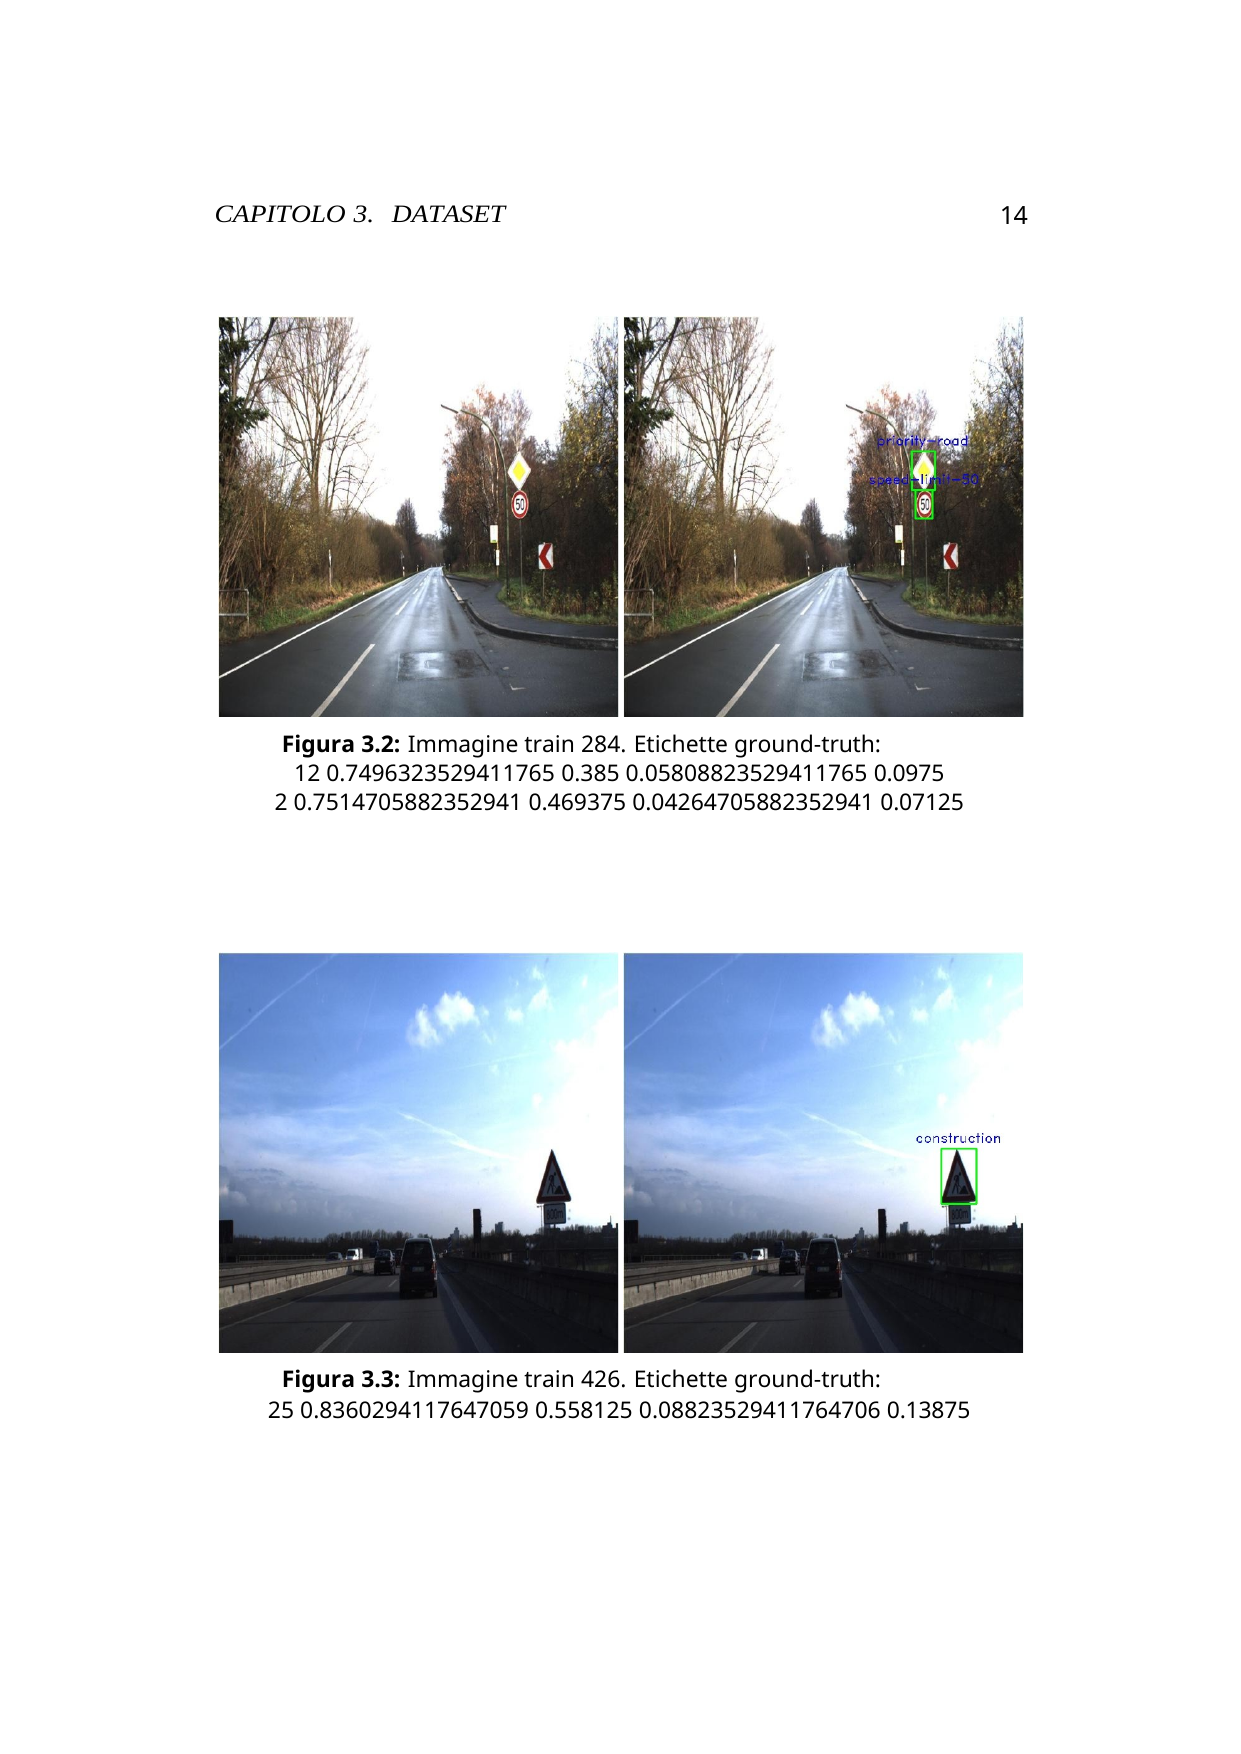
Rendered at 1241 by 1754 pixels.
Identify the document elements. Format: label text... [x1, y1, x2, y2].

picture [623, 952, 1024, 960]
picture [623, 316, 1024, 717]
picture [218, 316, 619, 717]
text 2 0.7514705882352941 0.469375 0.04264705882352941 0.07125 [48, 787, 1190, 817]
text 25 0.8360294117647059 0.558125 0.08823529411764706 0.13875 [48, 1394, 1190, 1424]
picture [218, 952, 619, 960]
text 12 0.7496323529411765 0.385 0.05808823529411765 0.0975 [48, 758, 1190, 787]
text Figura 3.2: Immagine train 284. Etichette ground-truth: [108, 728, 1054, 758]
text Figura 3.3: Immagine train 426. Etichette ground-truth: [108, 960, 1054, 1394]
